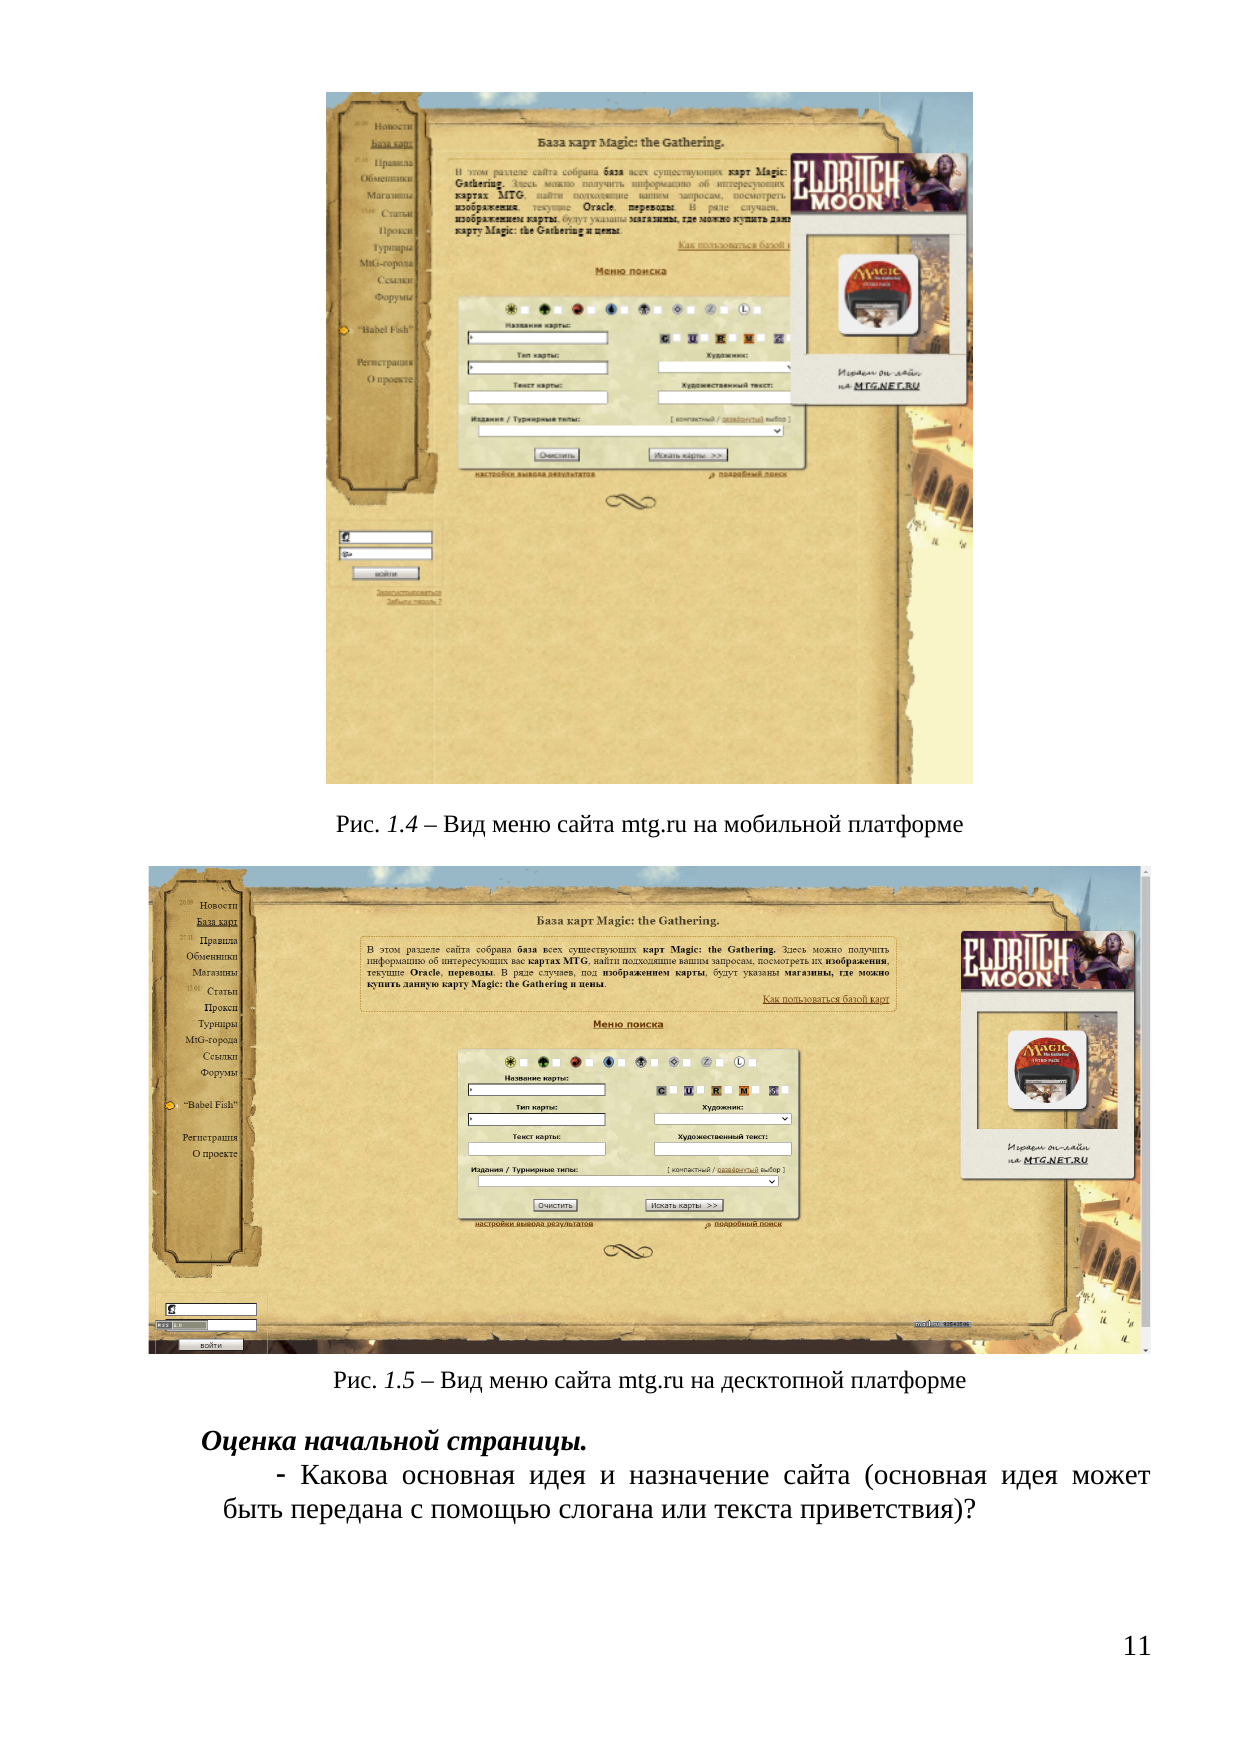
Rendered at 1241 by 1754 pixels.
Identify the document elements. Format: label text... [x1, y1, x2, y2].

list Какова основная идея и назначение сайта (основная идея может быть передана с помощью слогана или текста приветствия)? [223, 1457, 1152, 1524]
text Оценка начальной страницы. [148, 1423, 1152, 1457]
picture [326, 92, 973, 784]
picture [148, 866, 1151, 1354]
text Рис. 1.5 – Вид меню сайта mtg.ru на десктопной платформе [148, 1366, 1152, 1394]
text Рис. 1.4 – Вид меню сайта mtg.ru на мобильной платформе [148, 809, 1152, 838]
